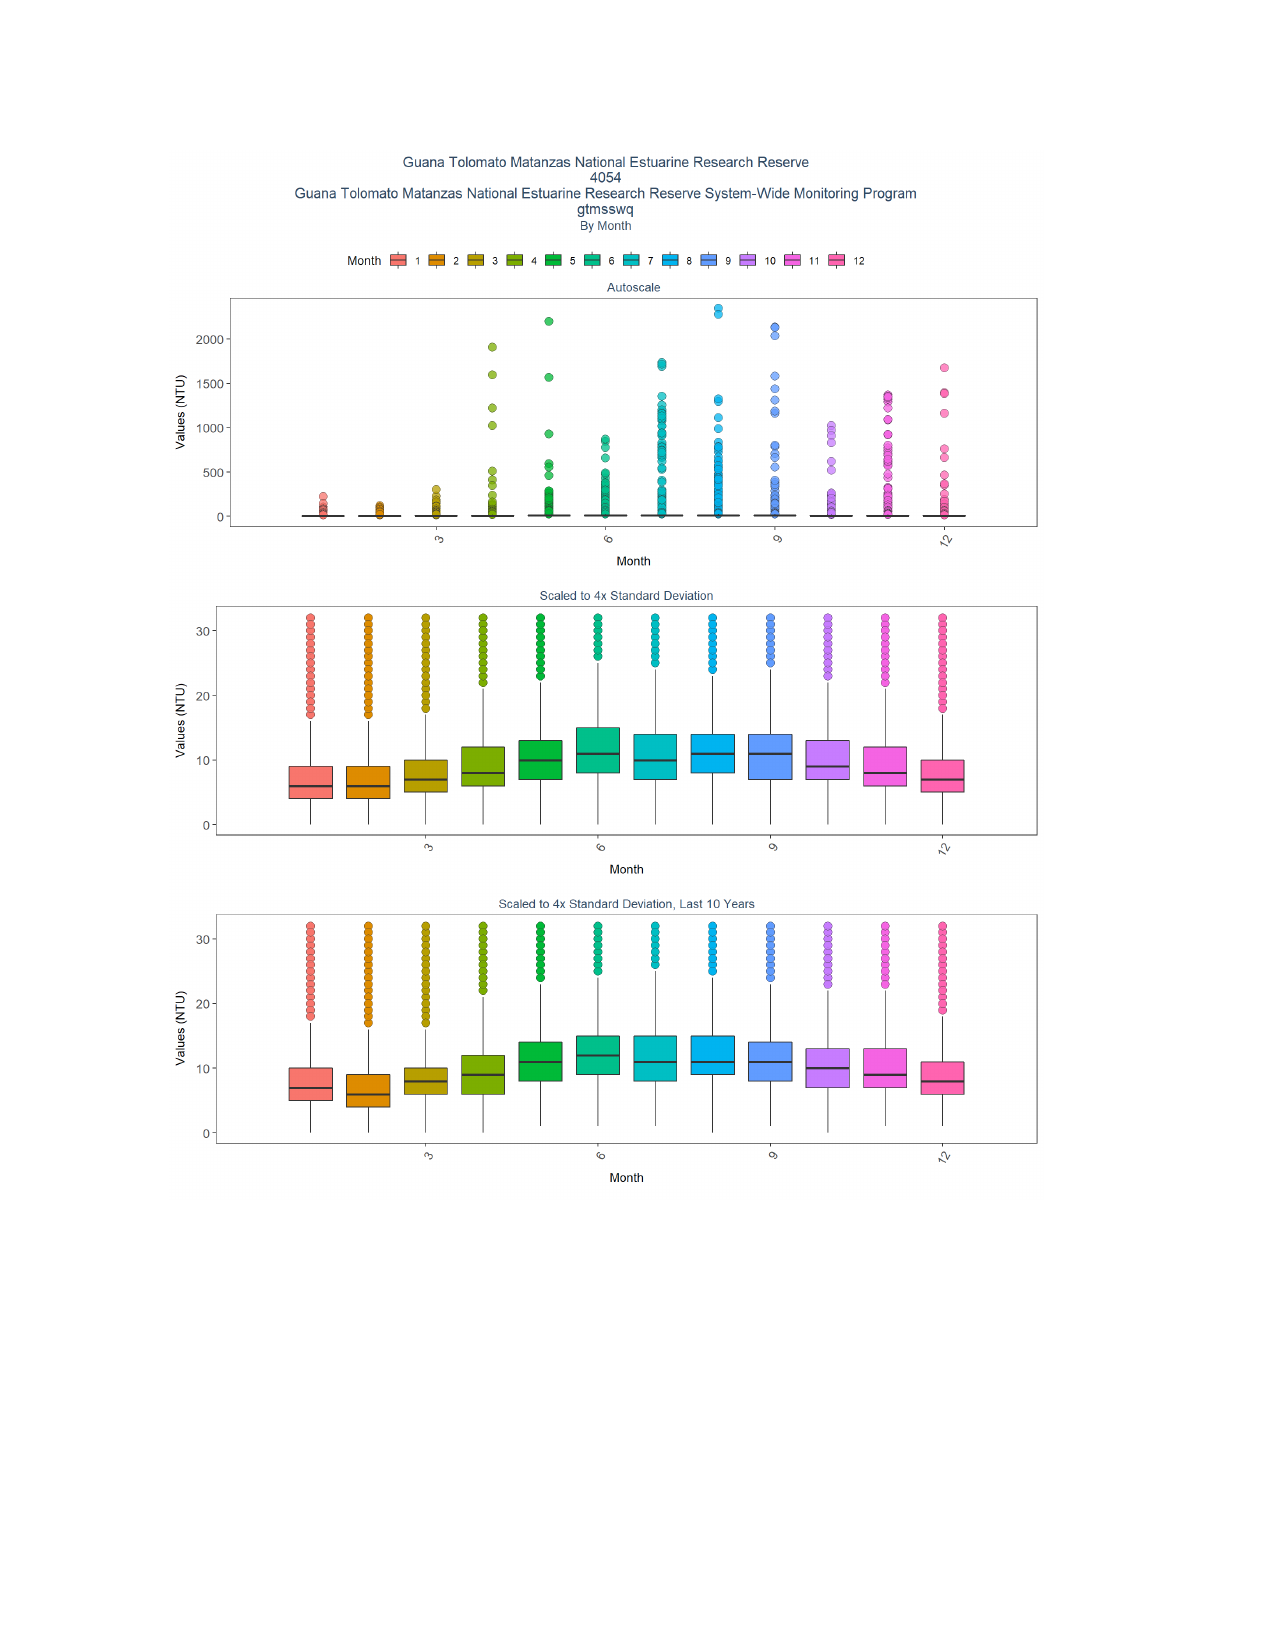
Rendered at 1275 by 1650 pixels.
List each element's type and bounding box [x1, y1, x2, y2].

picture [168, 150, 1044, 1200]
